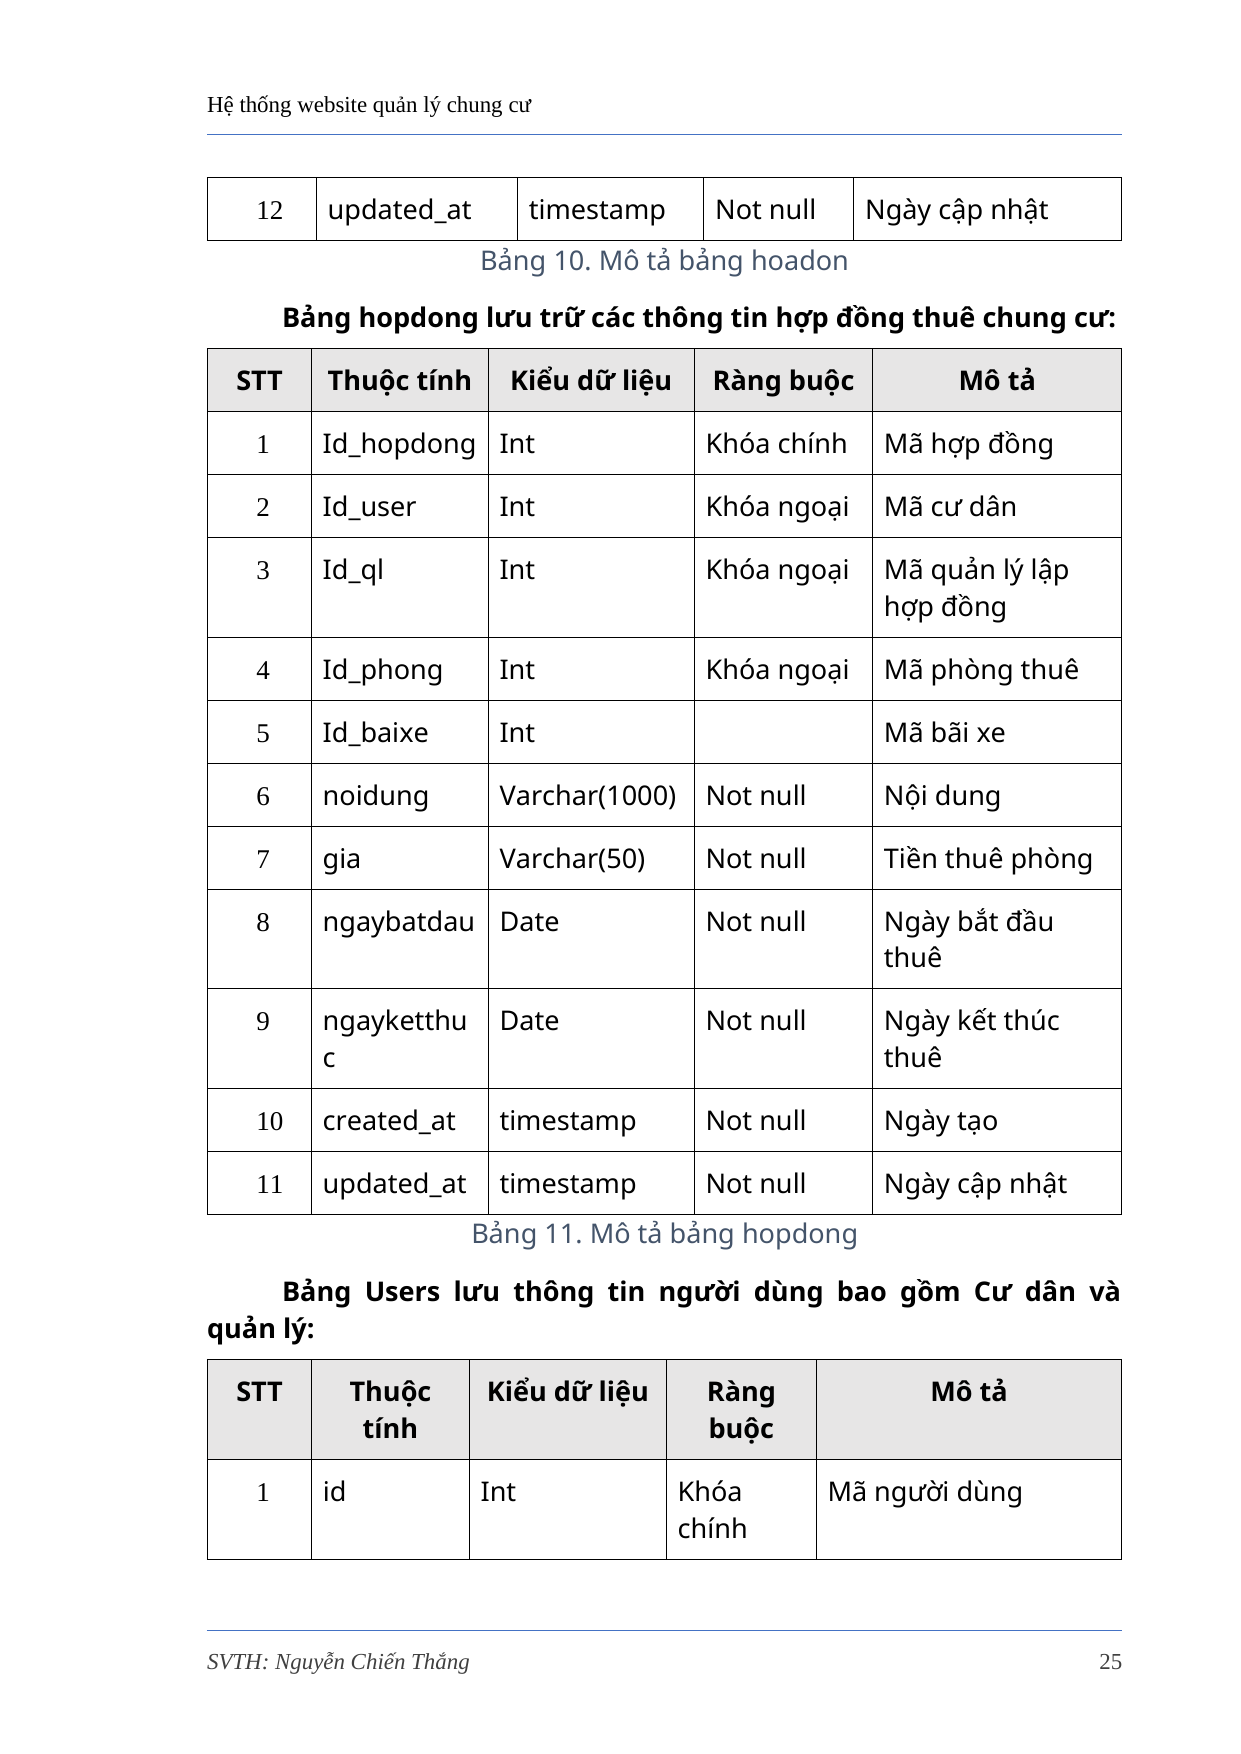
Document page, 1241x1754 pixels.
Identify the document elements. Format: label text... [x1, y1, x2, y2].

table_cell Date [489, 989, 694, 1088]
table_cell [208, 1089, 311, 1151]
table_cell Int [489, 412, 694, 474]
table_cell [208, 989, 311, 1088]
table_cell Nội dung [873, 764, 1121, 826]
table_cell [208, 1152, 311, 1214]
table_cell Ngày tạo [873, 1089, 1121, 1151]
table_cell Id_hopdong [312, 412, 488, 474]
table_cell Not null [695, 989, 872, 1088]
table_cell Not null [695, 764, 872, 826]
text Bảng hopdong lưu trữ các thông tin hợp đồng thuê chung cư: [207, 299, 1122, 336]
table_header STT [208, 1360, 311, 1459]
table_cell [695, 701, 872, 763]
table_cell Ngày bắt đầu thuê [873, 890, 1121, 988]
table_cell Int [470, 1460, 666, 1558]
table_cell Ngày cập nhật [873, 1152, 1121, 1214]
table_header Ràng buộc [695, 349, 872, 411]
table_cell [208, 538, 311, 637]
table_cell updated_at [317, 178, 517, 240]
table_cell [208, 475, 311, 537]
table_header Thuộc tính [312, 349, 488, 411]
table_cell Id_baixe [312, 701, 488, 763]
table_cell timestamp [489, 1089, 694, 1151]
table_cell Mã phòng thuê [873, 638, 1121, 700]
table_cell Int [489, 475, 694, 537]
table_cell Not null [704, 178, 853, 240]
table_cell Mã quản lý lập hợp đồng [873, 538, 1121, 637]
table_cell gia [312, 827, 488, 888]
table_cell [208, 890, 311, 988]
table_cell Mã người dùng [817, 1460, 1121, 1558]
table_cell Not null [695, 827, 872, 888]
table_cell Not null [695, 890, 872, 988]
table_cell ngaybatdau [312, 890, 488, 988]
table_cell Varchar(1000) [489, 764, 694, 826]
text Bảng 10. Mô tả bảng hoadon [207, 241, 1122, 278]
table_cell Ngày cập nhật [854, 178, 1121, 240]
table_header Mô tả [817, 1360, 1121, 1459]
table_cell Varchar(50) [489, 827, 694, 888]
table_cell Mã cư dân [873, 475, 1121, 537]
table_header Kiểu dữ liệu [489, 349, 694, 411]
table_cell Mã hợp đồng [873, 412, 1121, 474]
table_cell Int [489, 538, 694, 637]
table_header Thuộc tính [312, 1360, 469, 1459]
table_cell [208, 1460, 311, 1558]
table_cell [208, 412, 311, 474]
table_cell noidung [312, 764, 488, 826]
table_cell Id_ql [312, 538, 488, 637]
table_cell Tiền thuê phòng [873, 827, 1121, 888]
table_cell [208, 827, 311, 888]
table_cell Khóa chính [667, 1460, 816, 1558]
table_cell Int [489, 638, 694, 700]
table_cell Mã bãi xe [873, 701, 1121, 763]
table_cell created_at [312, 1089, 488, 1151]
table_header STT [208, 349, 311, 411]
text Bảng Users lưu thông tin người dùng bao gồm Cư dân và quản lý: [207, 1273, 1122, 1346]
table_cell [208, 638, 311, 700]
table_cell timestamp [489, 1152, 694, 1214]
table_cell Ngày kết thúc thuê [873, 989, 1121, 1088]
table_cell updated_at [312, 1152, 488, 1214]
table_cell [208, 701, 311, 763]
table_cell Khóa chính [695, 412, 872, 474]
table_cell timestamp [518, 178, 703, 240]
table_cell [208, 764, 311, 826]
table_cell Khóa ngoại [695, 475, 872, 537]
table_cell ngayketthuc [312, 989, 488, 1088]
table_cell Int [489, 701, 694, 763]
table_header Ràng buộc [667, 1360, 816, 1459]
table_cell id [312, 1460, 469, 1558]
table_cell Khóa ngoại [695, 638, 872, 700]
table_cell Id_user [312, 475, 488, 537]
table_header Mô tả [873, 349, 1121, 411]
table_cell Id_phong [312, 638, 488, 700]
table_header Kiểu dữ liệu [470, 1360, 666, 1459]
text Bảng 11. Mô tả bảng hopdong [207, 1215, 1122, 1252]
table_cell Khóa ngoại [695, 538, 872, 637]
table_cell Not null [695, 1089, 872, 1151]
table_cell [208, 178, 316, 240]
table_cell Not null [695, 1152, 872, 1214]
table_cell Date [489, 890, 694, 988]
